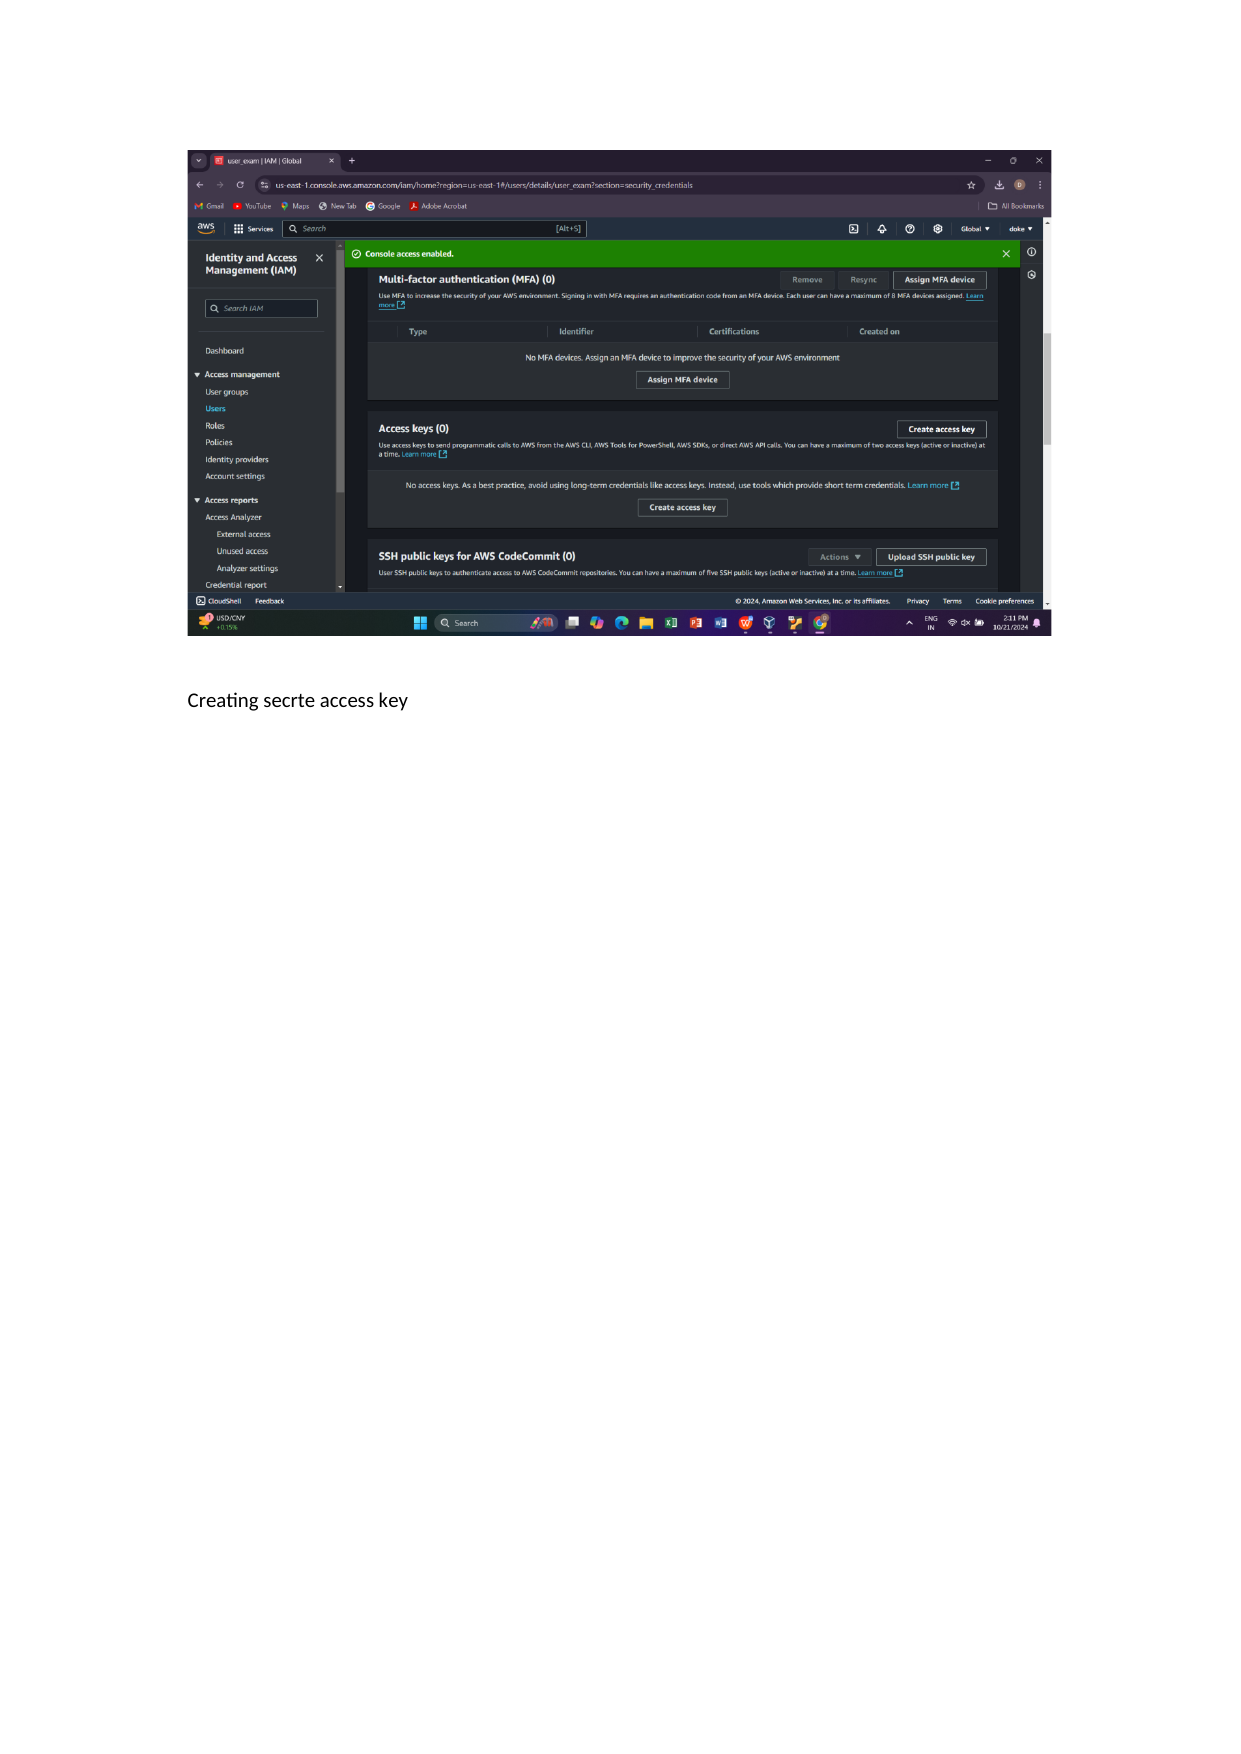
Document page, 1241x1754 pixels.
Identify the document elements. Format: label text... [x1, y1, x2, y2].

text Creating secrte access key [187, 687, 1053, 712]
picture [187, 150, 1052, 636]
